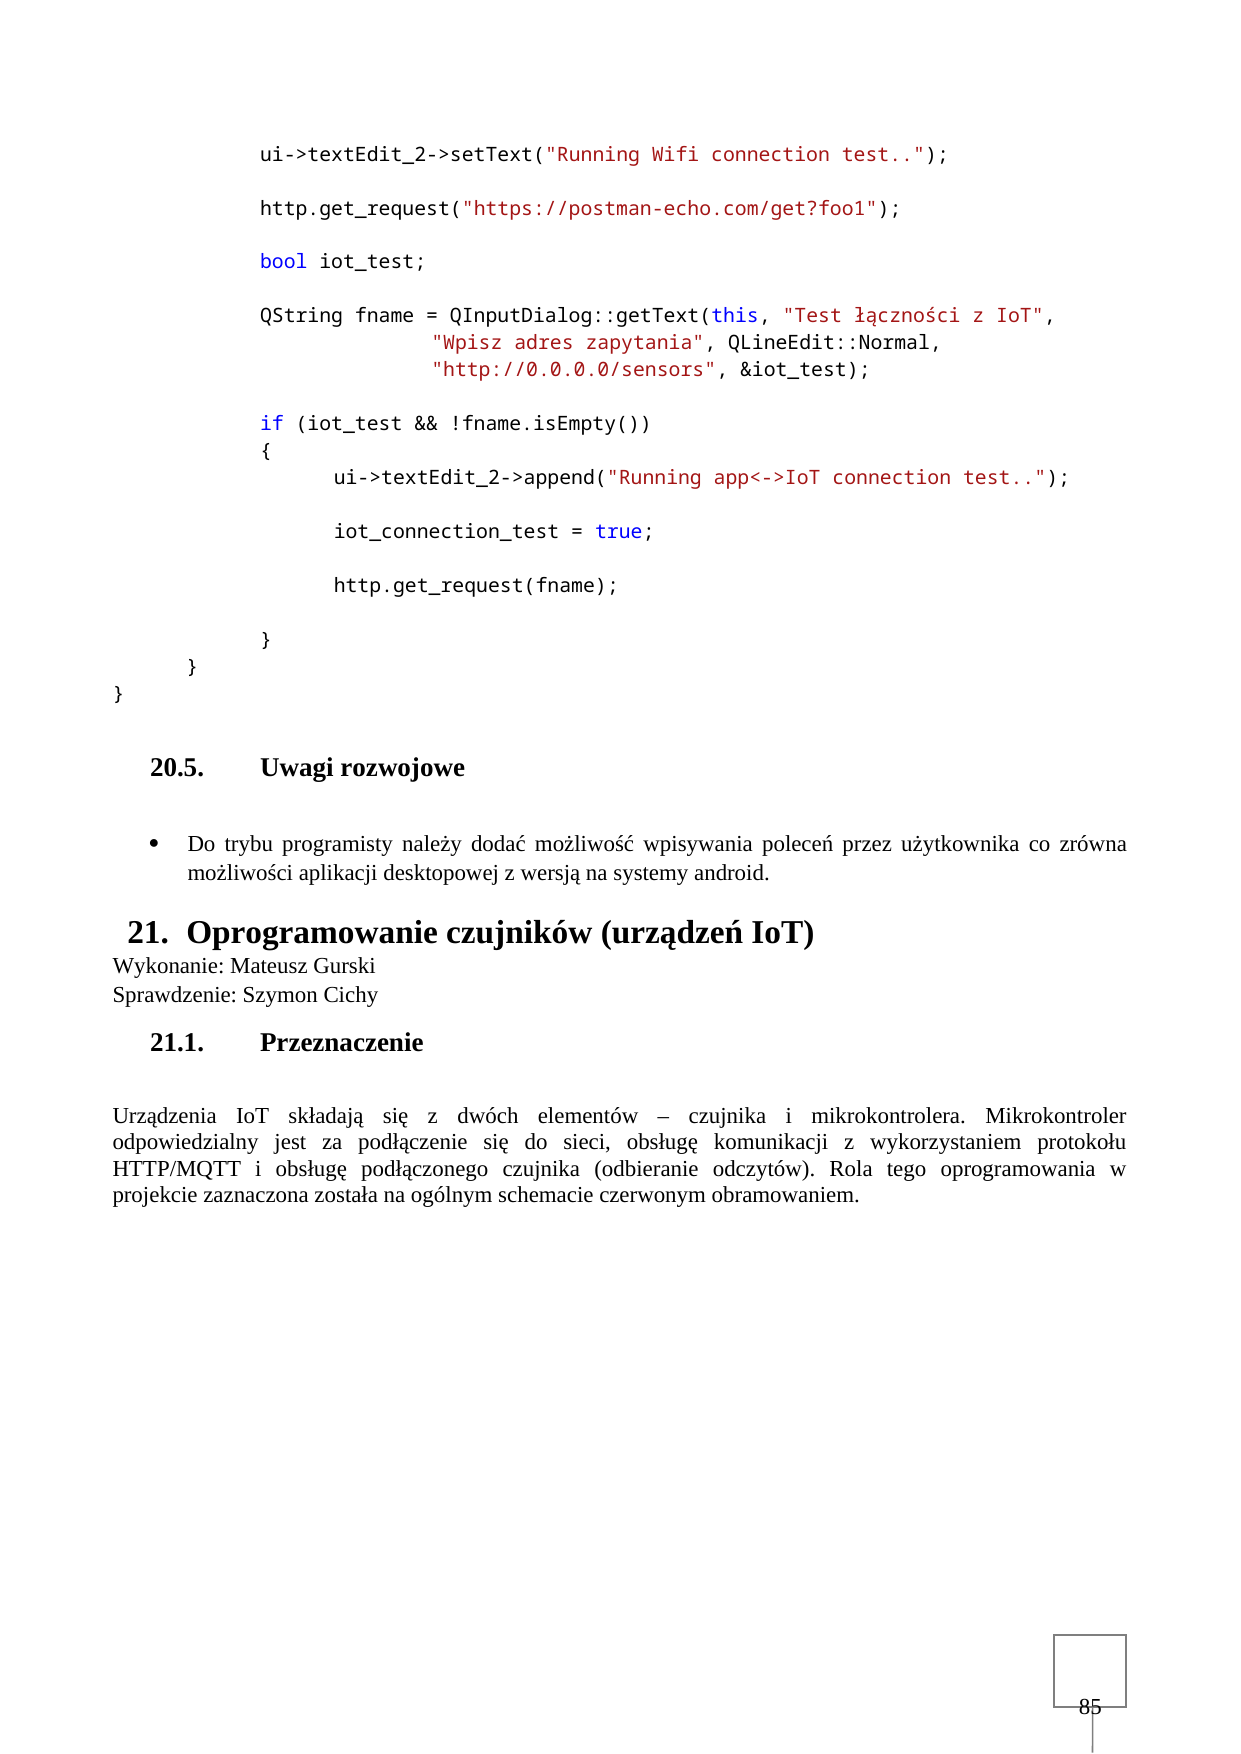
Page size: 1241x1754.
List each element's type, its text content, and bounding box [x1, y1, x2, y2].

text } [112, 625, 1128, 652]
text "http://0.0.0.0/sensors", &iot_test); [333, 356, 1128, 383]
text ui->textEdit_2->setText("Running Wifi connection test.."); [112, 140, 1128, 167]
text Urządzenia IoT składają się z dwóch elementów – czujnika i mikrokontrolera. Mikrokontroler odpowiedzialny jest za podłączenie się do sieci, obsługę komunikacji z wykorzystaniem protokołu HTTP/MQTT i obsługę podłączonego czujnika (odbieranie odczytów). Rola tego oprogramowania w projekcie zaznaczona została na ogólnym schemacie czerwonym obramowaniem. [112, 1102, 1128, 1207]
text { [112, 437, 1128, 463]
text iot_connection_test = true; [112, 517, 1128, 544]
text "Wpisz adres zapytania", QLineEdit::Normal, [333, 329, 1128, 356]
text Wykonanie: Mateusz Gurski Sprawdzenie: Szymon Cichy [112, 953, 1128, 1007]
subtitle Uwagi rozwojowe [150, 751, 1128, 783]
subtitle Oprogramowanie czujników (urządzeń IoT) [127, 912, 1128, 950]
text bool iot_test; [112, 248, 1128, 275]
text } [112, 652, 1128, 679]
subtitle Przeznaczenie [150, 1026, 1128, 1057]
list Do trybu programisty należy dodać możliwość wpisywania poleceń przez użytkownika co zrówna możliwości aplikacji desktopowej z wersją na systemy android. [150, 830, 1128, 885]
text } [112, 679, 1128, 706]
text if (iot_test && !fname.isEmpty()) [112, 409, 1128, 437]
text http.get_request("https://postman-echo.com/get?foo1"); [112, 194, 1128, 221]
text http.get_request(fname); [112, 571, 1128, 598]
text ui->textEdit_2->append("Running app<->IoT connection test.."); [112, 463, 1128, 491]
text QString fname = QInputDialog::getText(this, "Test łączności z IoT", [112, 302, 1128, 329]
